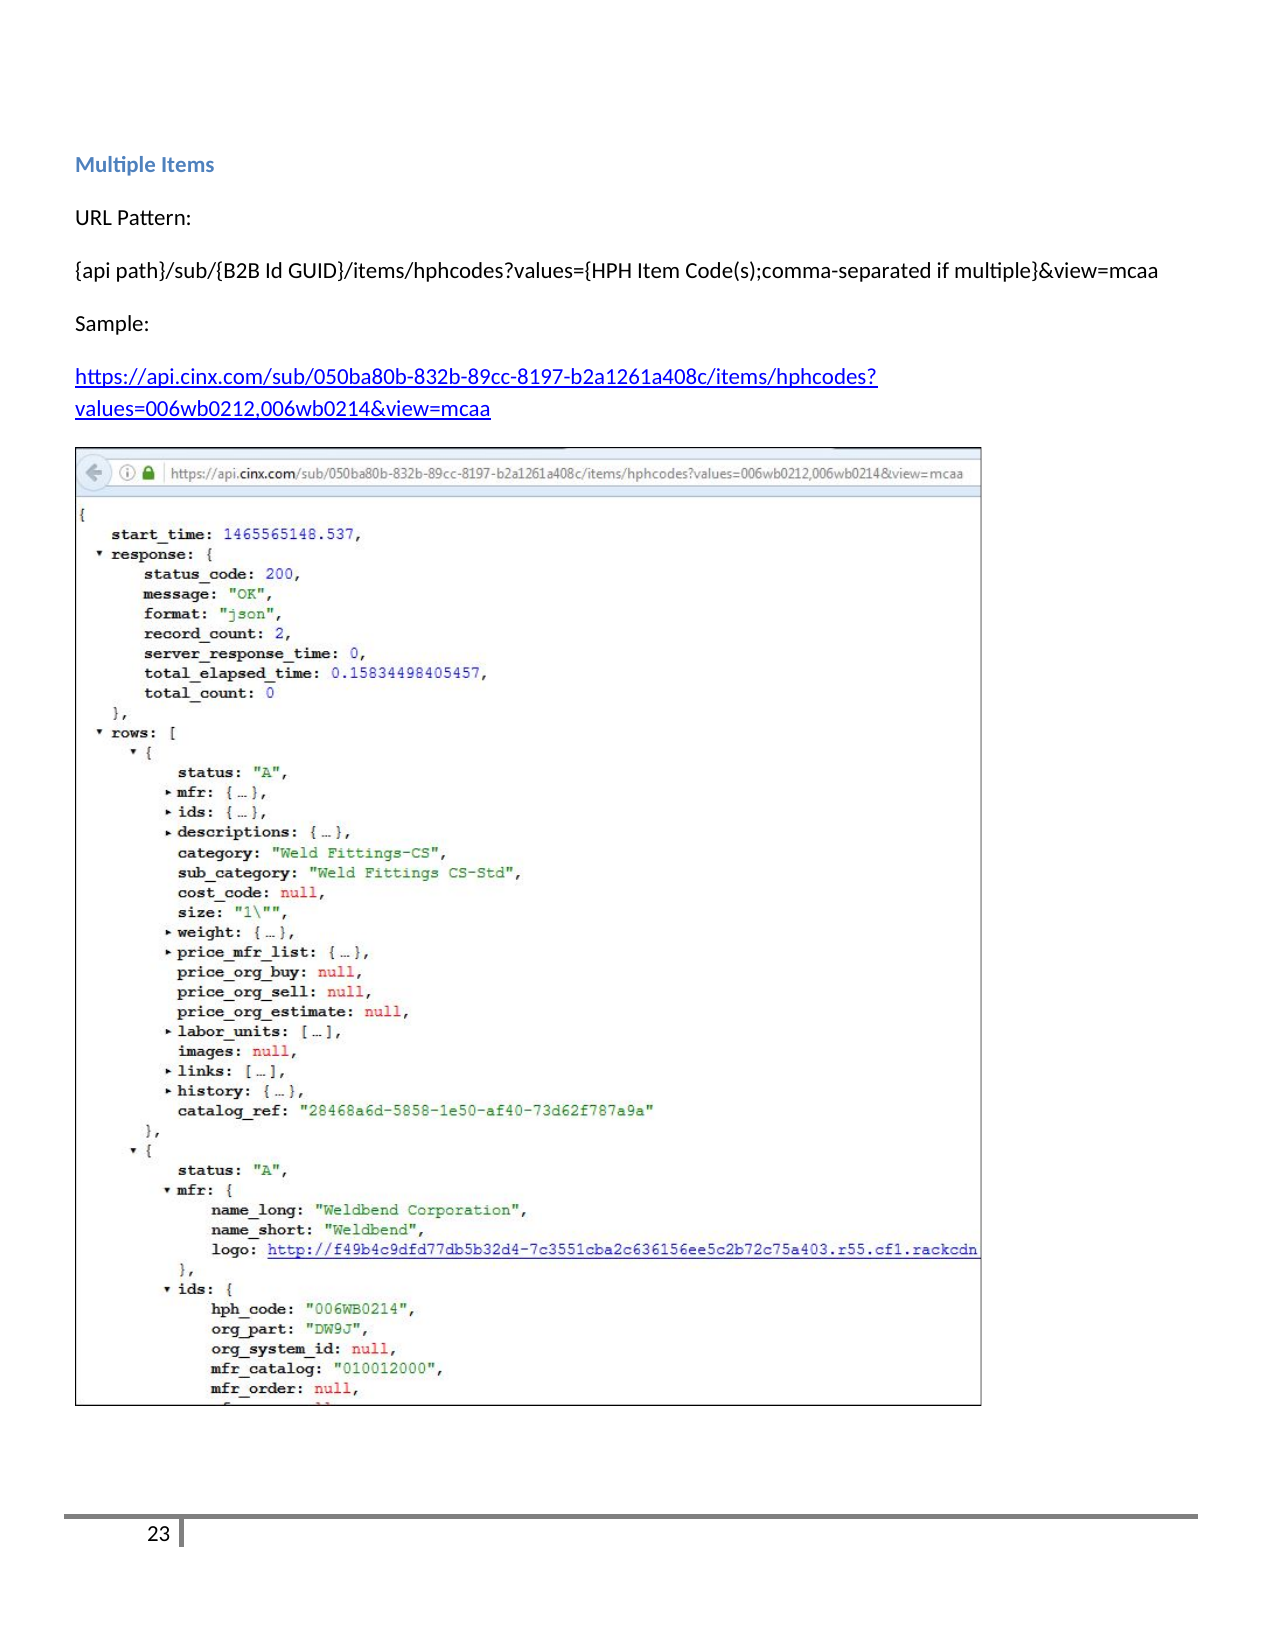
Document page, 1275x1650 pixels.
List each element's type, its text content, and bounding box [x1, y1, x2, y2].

text https://api.cinx.com/sub/050ba80b-832b-89cc-8197-b2a1261a408c/items/hphcodes?values=006wb0212,006wb0214&view=mcaa [75, 362, 1209, 422]
text URL Pattern: [75, 203, 1209, 231]
text {api path}/sub/{B2B Id GUID}/items/hphcodes?values={HPH Item Code(s);comma-separated if multiple}&view=mcaa [75, 256, 1209, 284]
text Multiple Items [75, 150, 1209, 178]
picture [75, 447, 982, 1406]
text Sample: [75, 309, 1209, 337]
